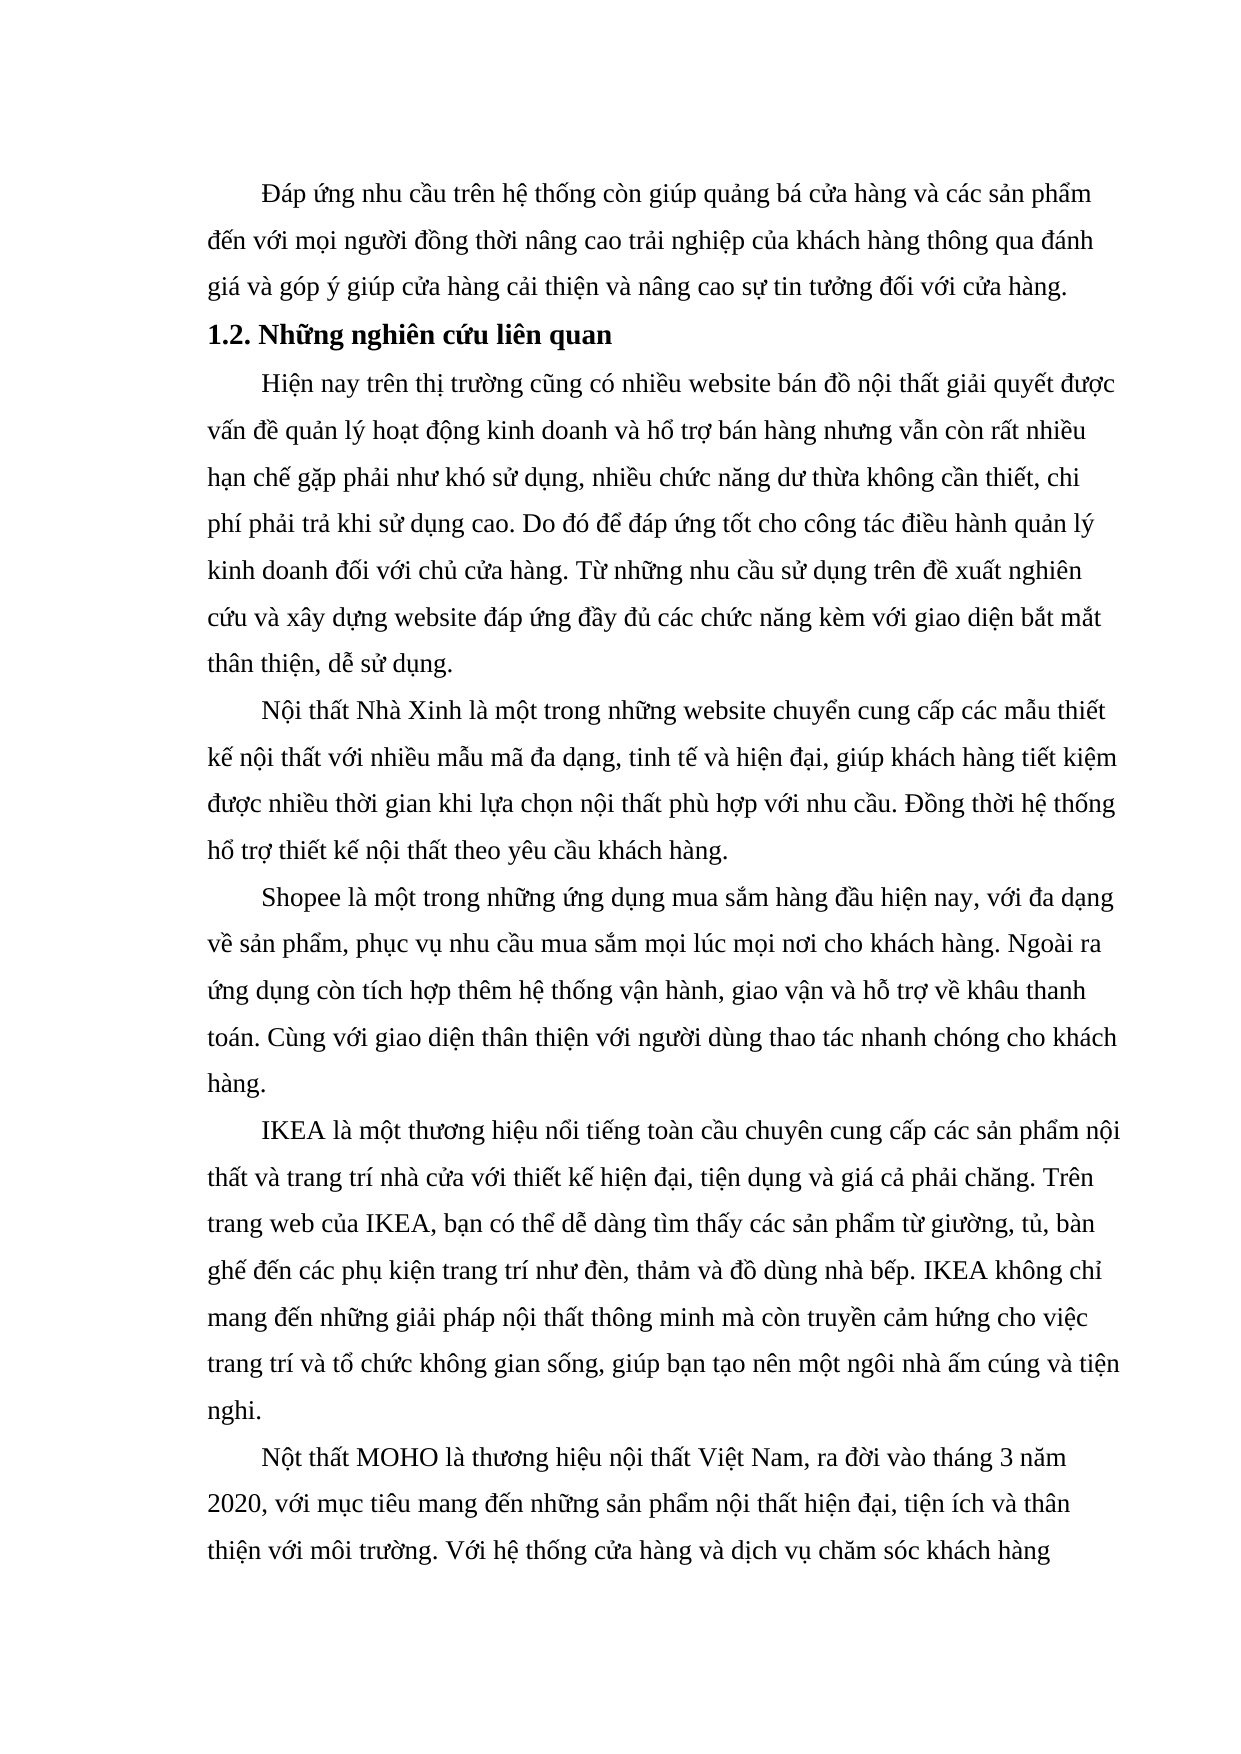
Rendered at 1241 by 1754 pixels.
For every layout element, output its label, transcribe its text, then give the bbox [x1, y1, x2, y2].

text Shopee là một trong những ứng dụng mua sắm hàng đầu hiện nay, với đa dạng về sản phẩm, phục vụ nhu cầu mua sắm mọi lúc mọi nơi cho khách hàng. Ngoài ra ứng dụng còn tích hợp thêm hệ thống vận hành, giao vận và hỗ trợ về khâu thanh toán. Cùng với giao diện thân thiện với người dùng thao tác nhanh chóng cho khách hàng. [207, 881, 1122, 1099]
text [207, 1441, 1122, 1565]
text Đáp ứng nhu cầu trên hệ thống còn giúp quảng bá cửa hàng và các sản phẩm đến với mọi người đồng thời nâng cao trải nghiệp của khách hàng thông qua đánh giá và góp ý giúp cửa hàng cải thiện và nâng cao sự tin tưởng đối với cửa hàng. [207, 177, 1122, 302]
subtitle Những nghiên cứu liên quan [207, 317, 1122, 351]
text Nội thất Nhà Xinh là một trong những website chuyển cung cấp các mẫu thiết kế nội thất với nhiều mẫu mã đa dạng, tinh tế và hiện đại, giúp khách hàng tiết kiệm được nhiều thời gian khi lựa chọn nội thất phù hợp với nhu cầu. Đồng thời hệ thống hổ trợ thiết kế nội thất theo yêu cầu khách hàng. [207, 694, 1122, 865]
text Hiện nay trên thị trường cũng có nhiều website bán đồ nội thất giải quyết được vấn đề quản lý hoạt động kinh doanh và hổ trợ bán hàng nhưng vẫn còn rất nhiều hạn chế gặp phải như khó sử dụng, nhiều chức năng dư thừa không cần thiết, chi phí phải trả khi sử dụng cao. Do đó để đáp ứng tốt cho công tác điều hành quản lý kinh doanh đối với chủ cửa hàng. Từ những nhu cầu sử dụng trên đề xuất nghiên cứu và xây dựng website đáp ứng đầy đủ các chức năng kèm với giao diện bắt mắt thân thiện, dễ sử dụng. [207, 367, 1122, 679]
text IKEA là một thương hiệu nổi tiếng toàn cầu chuyên cung cấp các sản phẩm nội thất và trang trí nhà cửa với thiết kế hiện đại, tiện dụng và giá cả phải chăng. Trên trang web của IKEA, bạn có thể dễ dàng tìm thấy các sản phẩm từ giường, tủ, bàn ghế đến các phụ kiện trang trí như đèn, thảm và đồ dùng nhà bếp. IKEA không chỉ mang đến những giải pháp nội thất thông minh mà còn truyền cảm hứng cho việc trang trí và tổ chức không gian sống, giúp bạn tạo nên một ngôi nhà ấm cúng và tiện nghi. [207, 1114, 1122, 1425]
